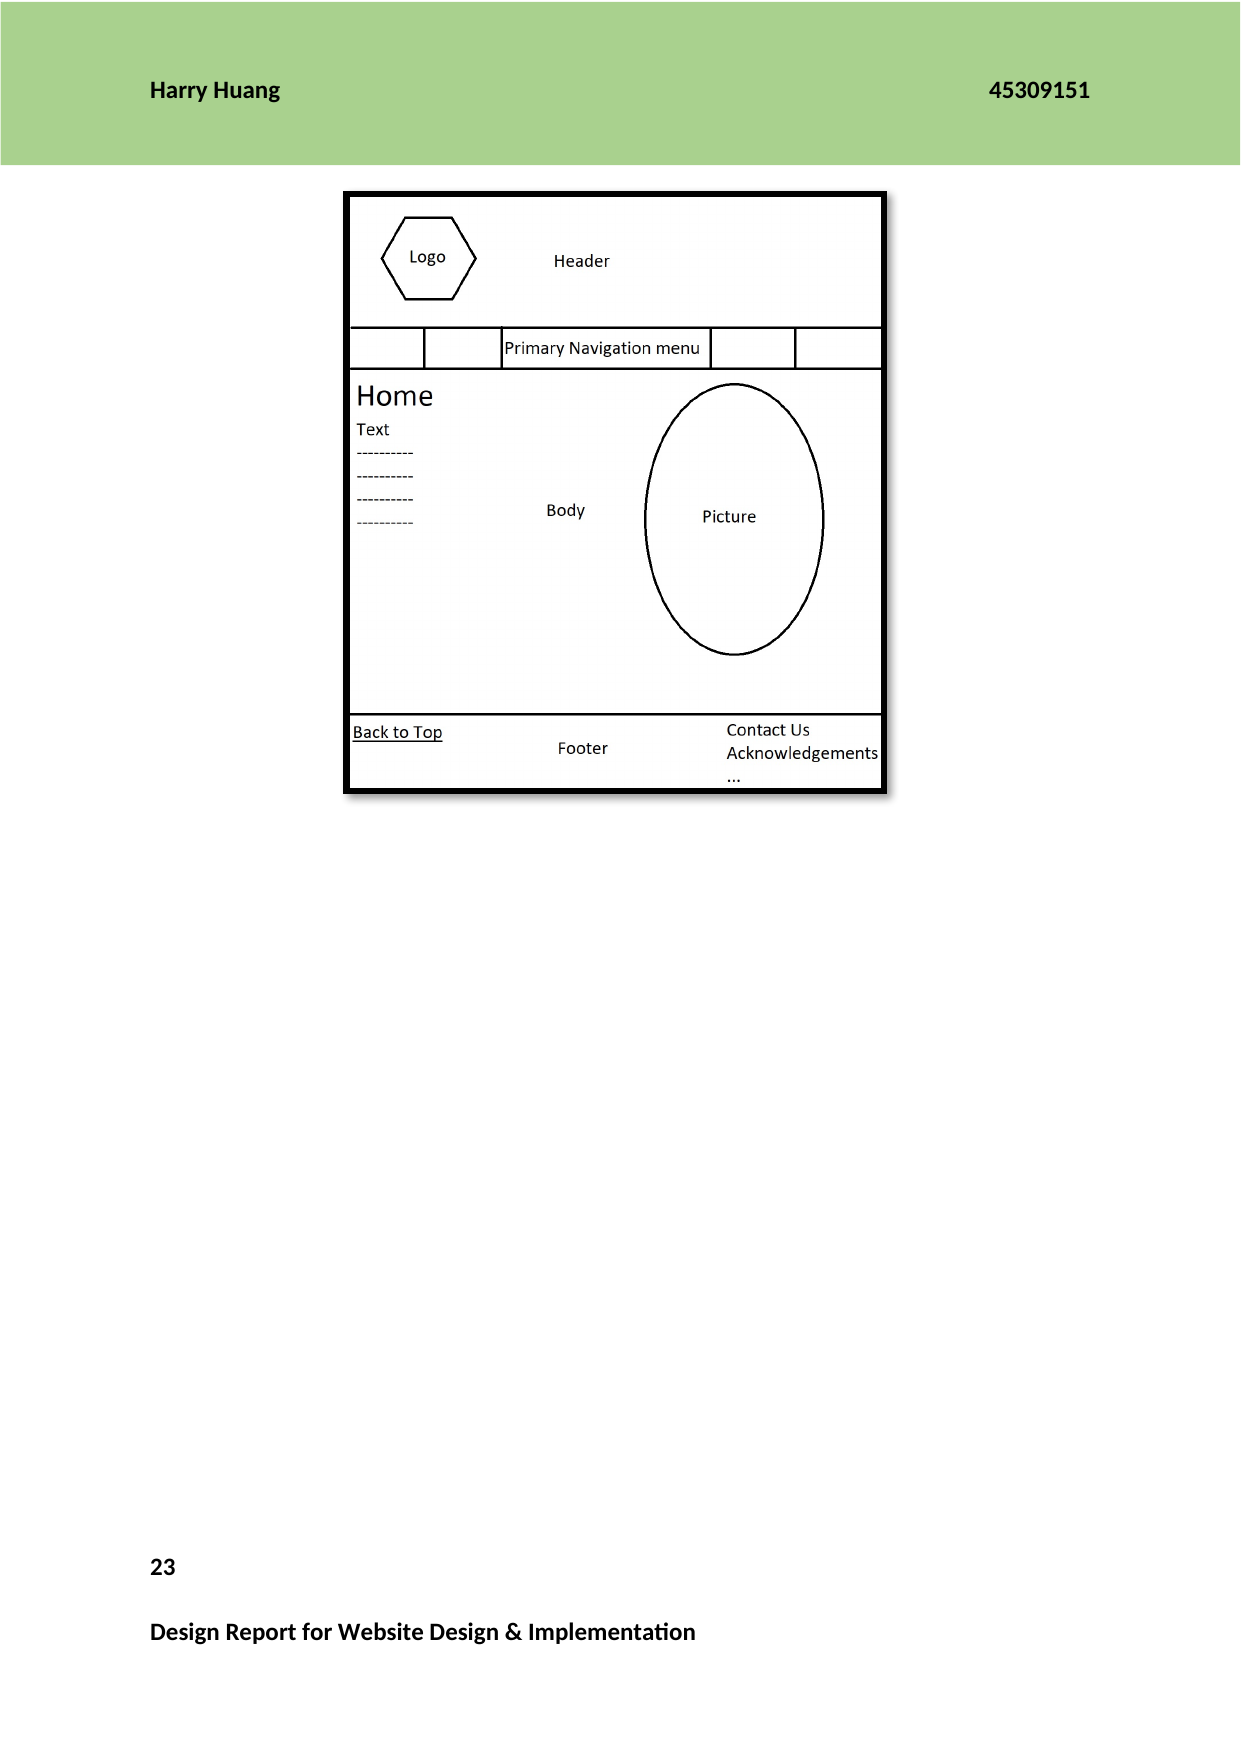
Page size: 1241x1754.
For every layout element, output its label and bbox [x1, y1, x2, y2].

picture [350, 197, 881, 788]
